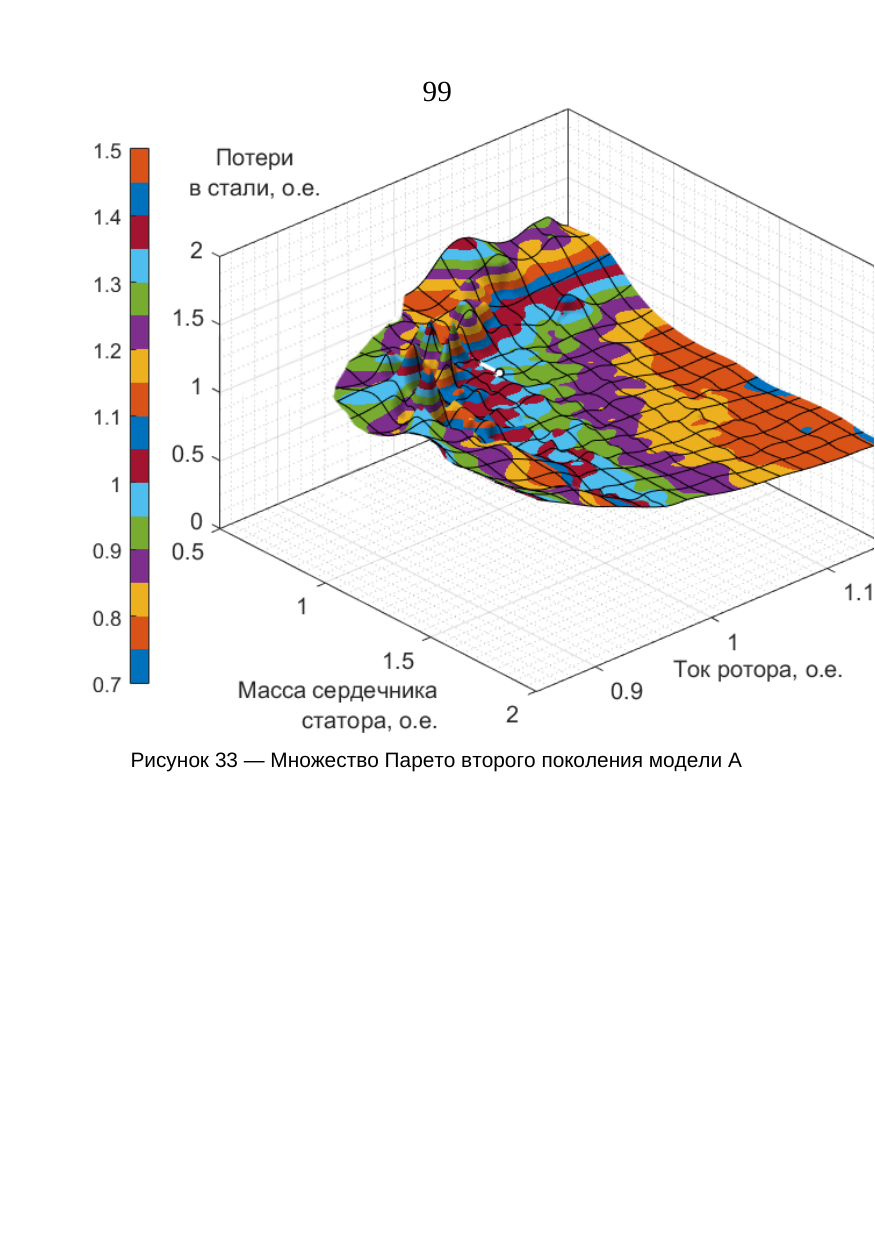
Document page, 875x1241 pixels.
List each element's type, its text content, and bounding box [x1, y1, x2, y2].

picture [88, 107, 874, 736]
text Рисунок 33 — Множество Парето второго поколения модели A [77, 748, 795, 772]
